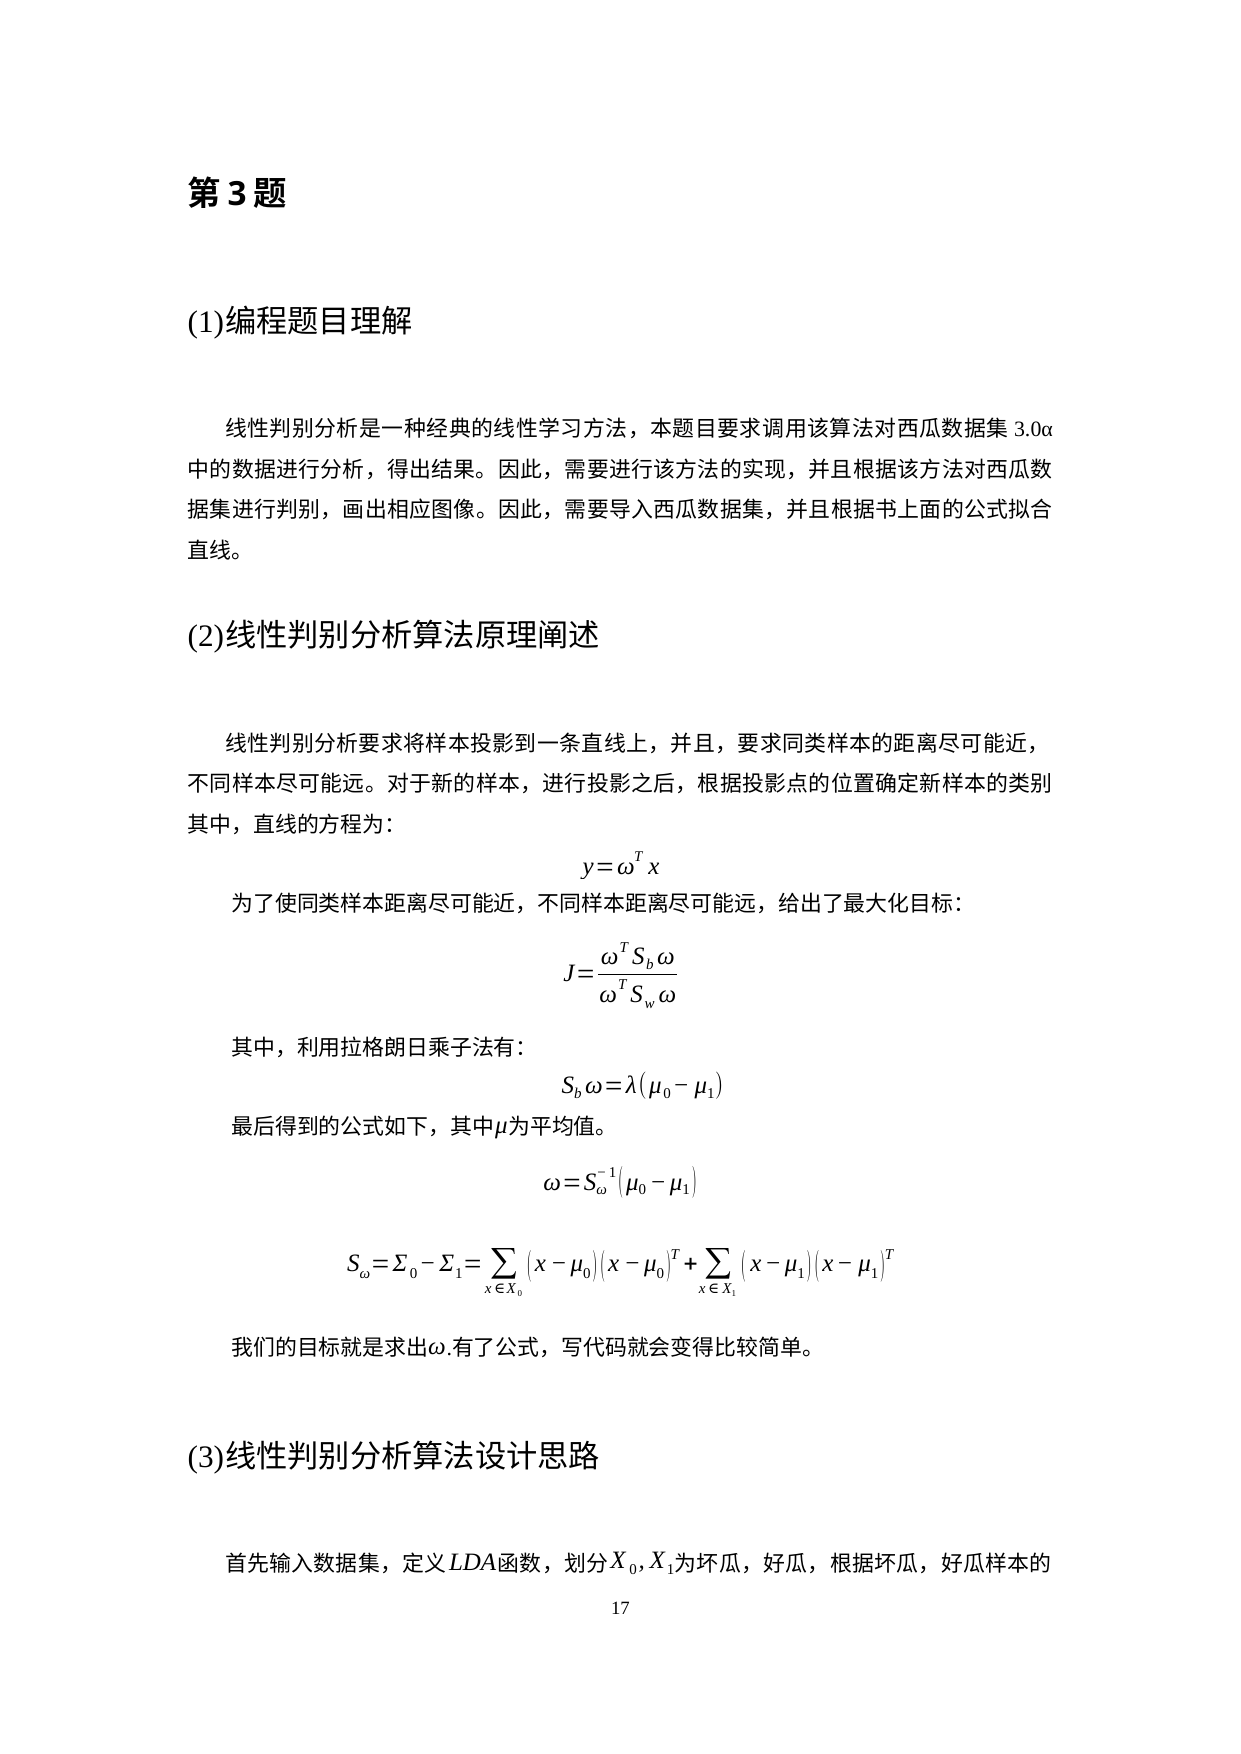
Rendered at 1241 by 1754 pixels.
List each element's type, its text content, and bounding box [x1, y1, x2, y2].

text 其中，利用拉格朗日乘子法有： [187, 1030, 1053, 1062]
text 我们的目标就是求出.有了公式，写代码就会变得比较简单。 [187, 1330, 1053, 1362]
subtitle 编程题目理解 [187, 286, 1053, 351]
text 为了使同类样本距离尽可能近，不同样本距离尽可能远，给出了最大化目标： [187, 886, 1053, 918]
text 线性判别分析是一种经典的线性学习方法，本题目要求调用该算法对西瓜数据集3.0α中的数据进行分析，得出结果。因此，需要进行该方法的实现，并且根据该方法对西瓜数据集进行判别，画出相应图像。因此，需要导入西瓜数据集，并且根据书上面的公式拟合直线。 [187, 411, 1053, 565]
subtitle 第3题 [187, 158, 1053, 223]
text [187, 1546, 1053, 1578]
subtitle 线性判别分析算法原理阐述 [187, 600, 1053, 665]
subtitle 线性判别分析算法设计思路 [187, 1421, 1053, 1486]
text 最后得到的公式如下，其中为平均值。 [187, 1109, 1053, 1141]
text 线性判别分析要求将样本投影到一条直线上，并且，要求同类样本的距离尽可能近，不同样本尽可能远。对于新的样本，进行投影之后，根据投影点的位置确定新样本的类别。其中，直线的方程为： [187, 725, 1053, 839]
